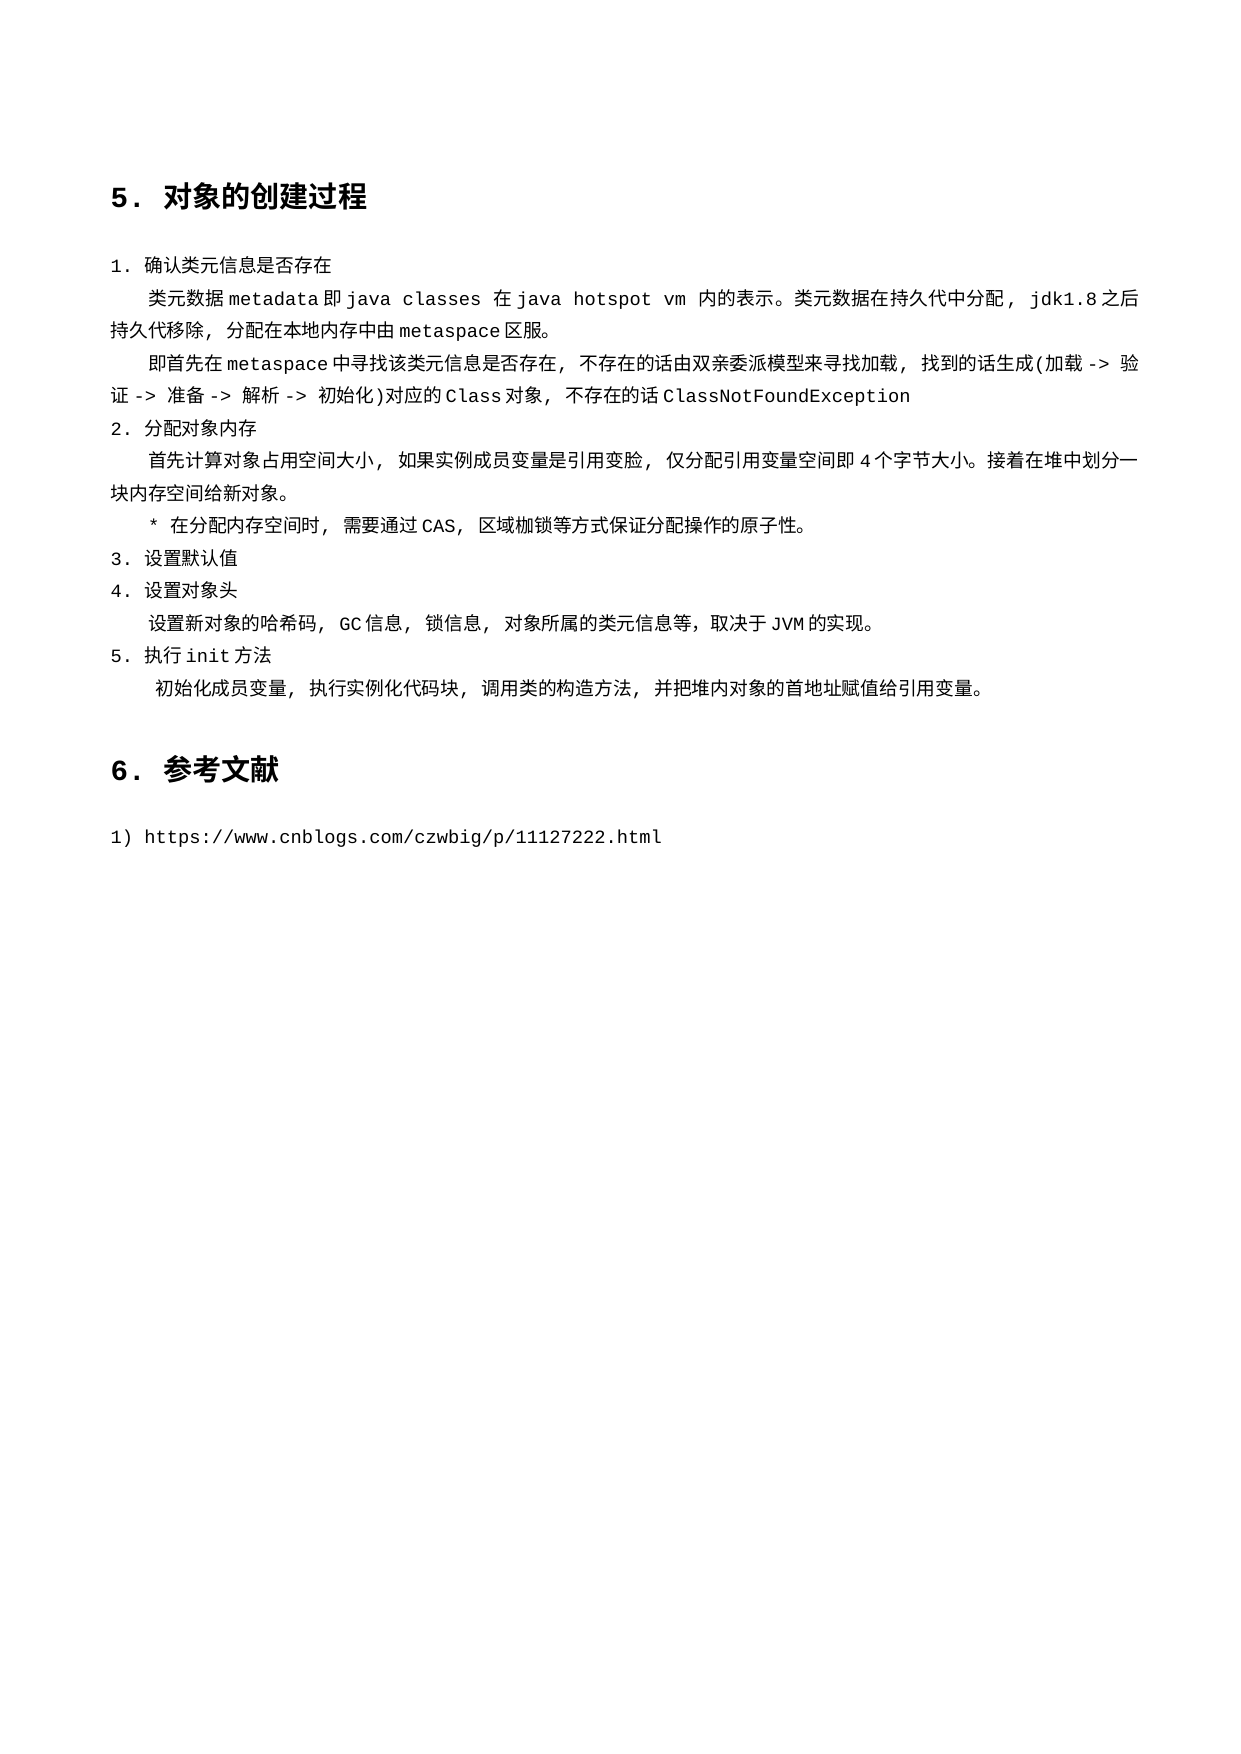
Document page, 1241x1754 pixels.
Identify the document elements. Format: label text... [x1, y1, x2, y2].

list 确认类元信息是否存在 [110, 248, 1139, 281]
subtitle 对象的创建过程 [110, 162, 1139, 227]
list 初始化成员变量, 执行实例化代码块, 调用类的构造方法, 并把堆内对象的首地址赋值给引用变量。 [110, 671, 1139, 703]
list 设置默认值 [110, 541, 1139, 573]
list 即首先在metaspace中寻找该类元信息是否存在, 不存在的话由双亲委派模型来寻找加载, 找到的话生成(加载 -> 验证 -> 准备 -> 解析 -> 初始化)对应的Class对象, 不存在的话ClassNotFoundException [110, 346, 1139, 411]
list 设置新对象的哈希码, GC信息, 锁信息, 对象所属的类元信息等，取决于JVM的实现。 [110, 606, 1139, 638]
list 设置对象头 [110, 573, 1139, 606]
subtitle 参考文献 [110, 736, 1139, 801]
list 首先计算对象占用空间大小, 如果实例成员变量是引用变脸, 仅分配引用变量空间即4个字节大小。接着在堆中划分一块内存空间给新对象。 [110, 443, 1139, 508]
list 执行init方法 [110, 638, 1139, 671]
list https://www.cnblogs.com/czwbig/p/11127222.html [110, 822, 1139, 854]
list 分配对象内存 [110, 411, 1139, 443]
list 类元数据metadata即java classes 在java hotspot vm 内的表示。类元数据在持久代中分配, jdk1.8之后持久代移除, 分配在本地内存中由metaspace区服。 [110, 281, 1139, 346]
list * 在分配内存空间时, 需要通过CAS, 区域枷锁等方式保证分配操作的原子性。 [110, 508, 1139, 541]
